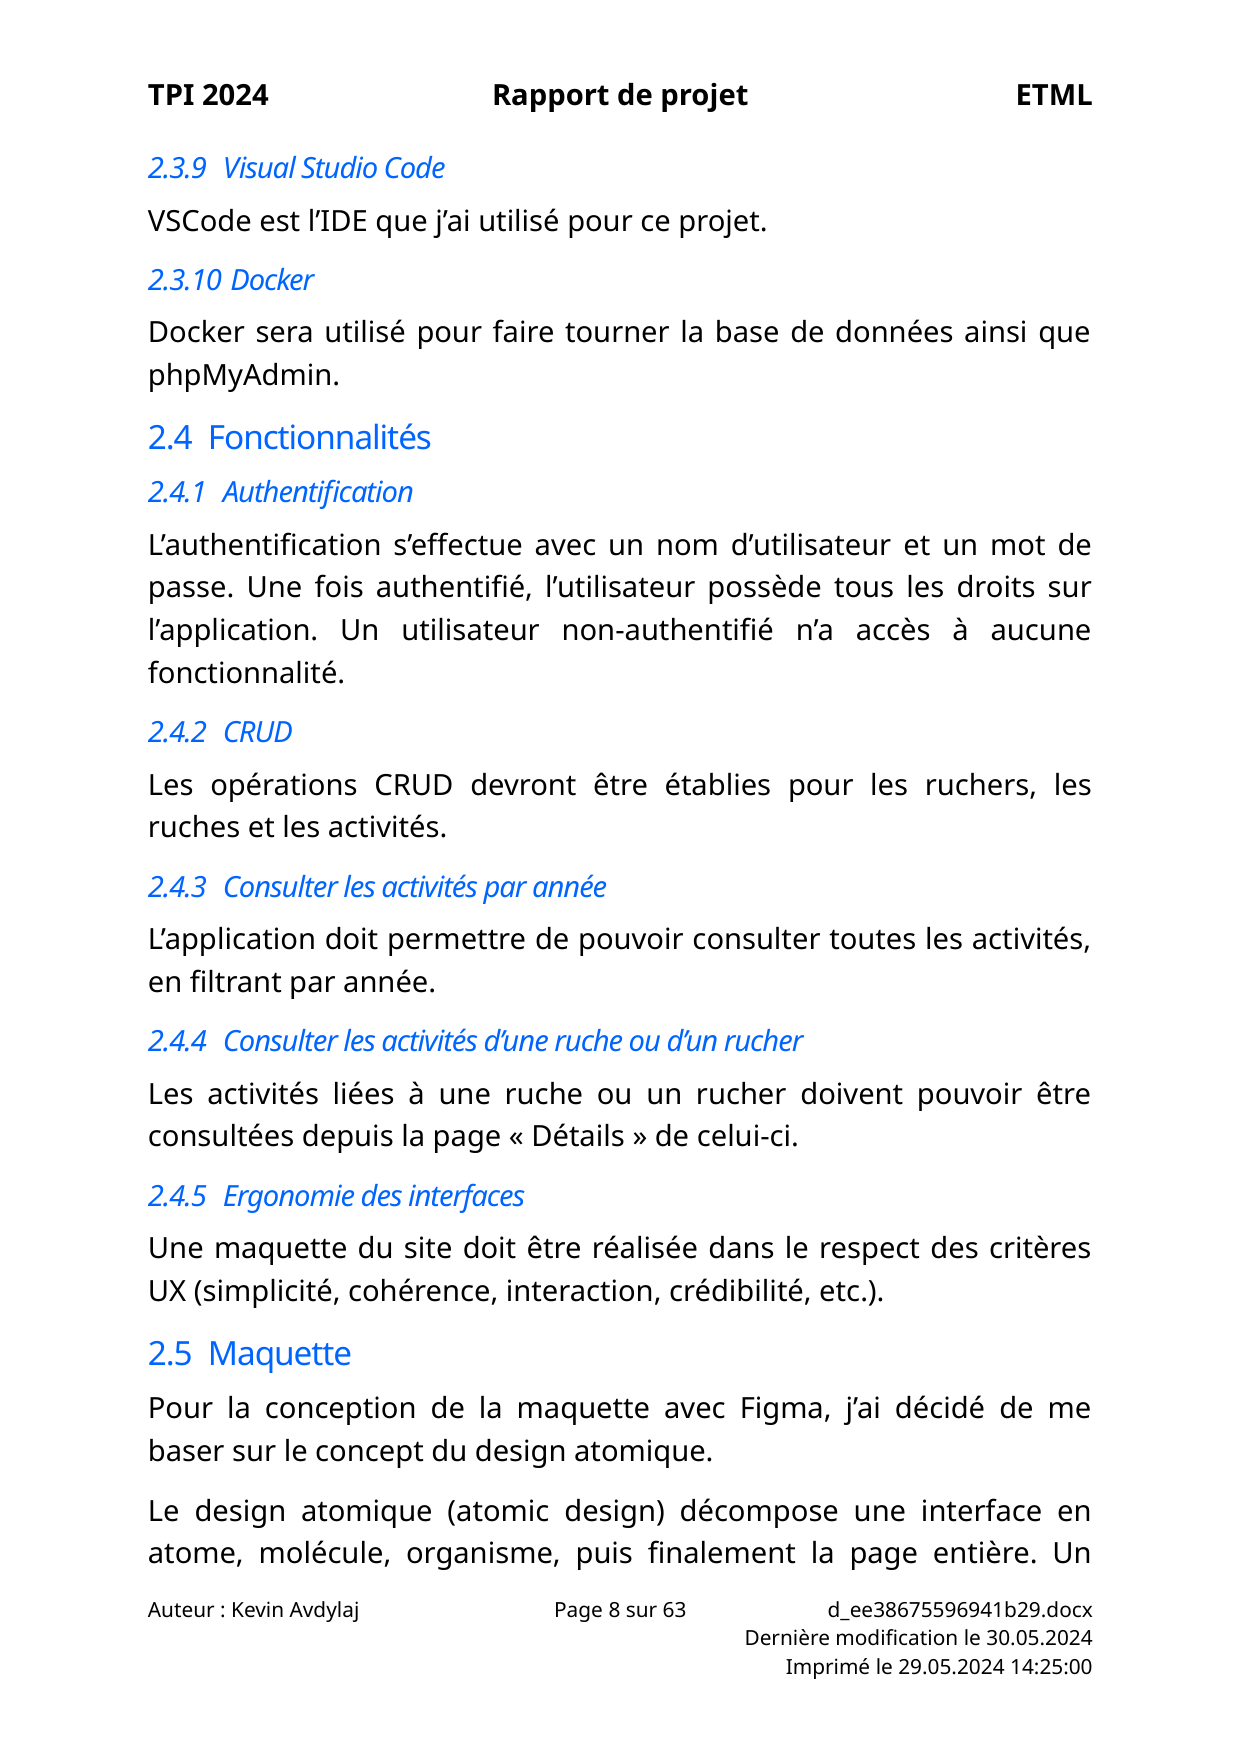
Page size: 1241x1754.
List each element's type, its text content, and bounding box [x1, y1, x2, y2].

subtitle Consulter les activités par année [148, 866, 1093, 906]
text Docker sera utilisé pour faire tourner la base de données ainsi que phpMyAdmin. [148, 311, 1093, 394]
subtitle Authentification [148, 472, 1093, 511]
subtitle Fonctionnalités [148, 414, 1093, 459]
text L’application doit permettre de pouvoir consulter toutes les activités, en filtrant par année. [148, 918, 1093, 1001]
subtitle Visual Studio Code [148, 148, 1093, 187]
subtitle CRUD [148, 712, 1093, 751]
text Les opérations CRUD devront être établies pour les ruchers, les ruches et les activités. [148, 764, 1093, 846]
text L’authentification s’effectue avec un nom d’utilisateur et un mot de passe. Une fois authentifié, l’utilisateur possède tous les droits sur l’application. Un utilisateur non-authentifié n’a accès à aucune fonctionnalité. [148, 524, 1093, 692]
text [148, 1490, 1093, 1572]
text Les activités liées à une ruche ou un rucher doivent pouvoir être consultées depuis la page « Détails » de celui-ci. [148, 1073, 1093, 1155]
text VSCode est l’IDE que j’ai utilisé pour ce projet. [148, 200, 1093, 239]
text Pour la conception de la maquette avec Figma, j’ai décidé de me baser sur le concept du design atomique. [148, 1388, 1093, 1470]
subtitle Ergonomie des interfaces [148, 1175, 1093, 1215]
subtitle Maquette [148, 1330, 1093, 1375]
subtitle Docker [148, 259, 1093, 299]
text Une maquette du site doit être réalisée dans le respect des critères UX (simplicité, cohérence, interaction, crédibilité, etc.). [148, 1227, 1093, 1310]
subtitle Consulter les activités d’une ruche ou d’un rucher [148, 1021, 1093, 1060]
